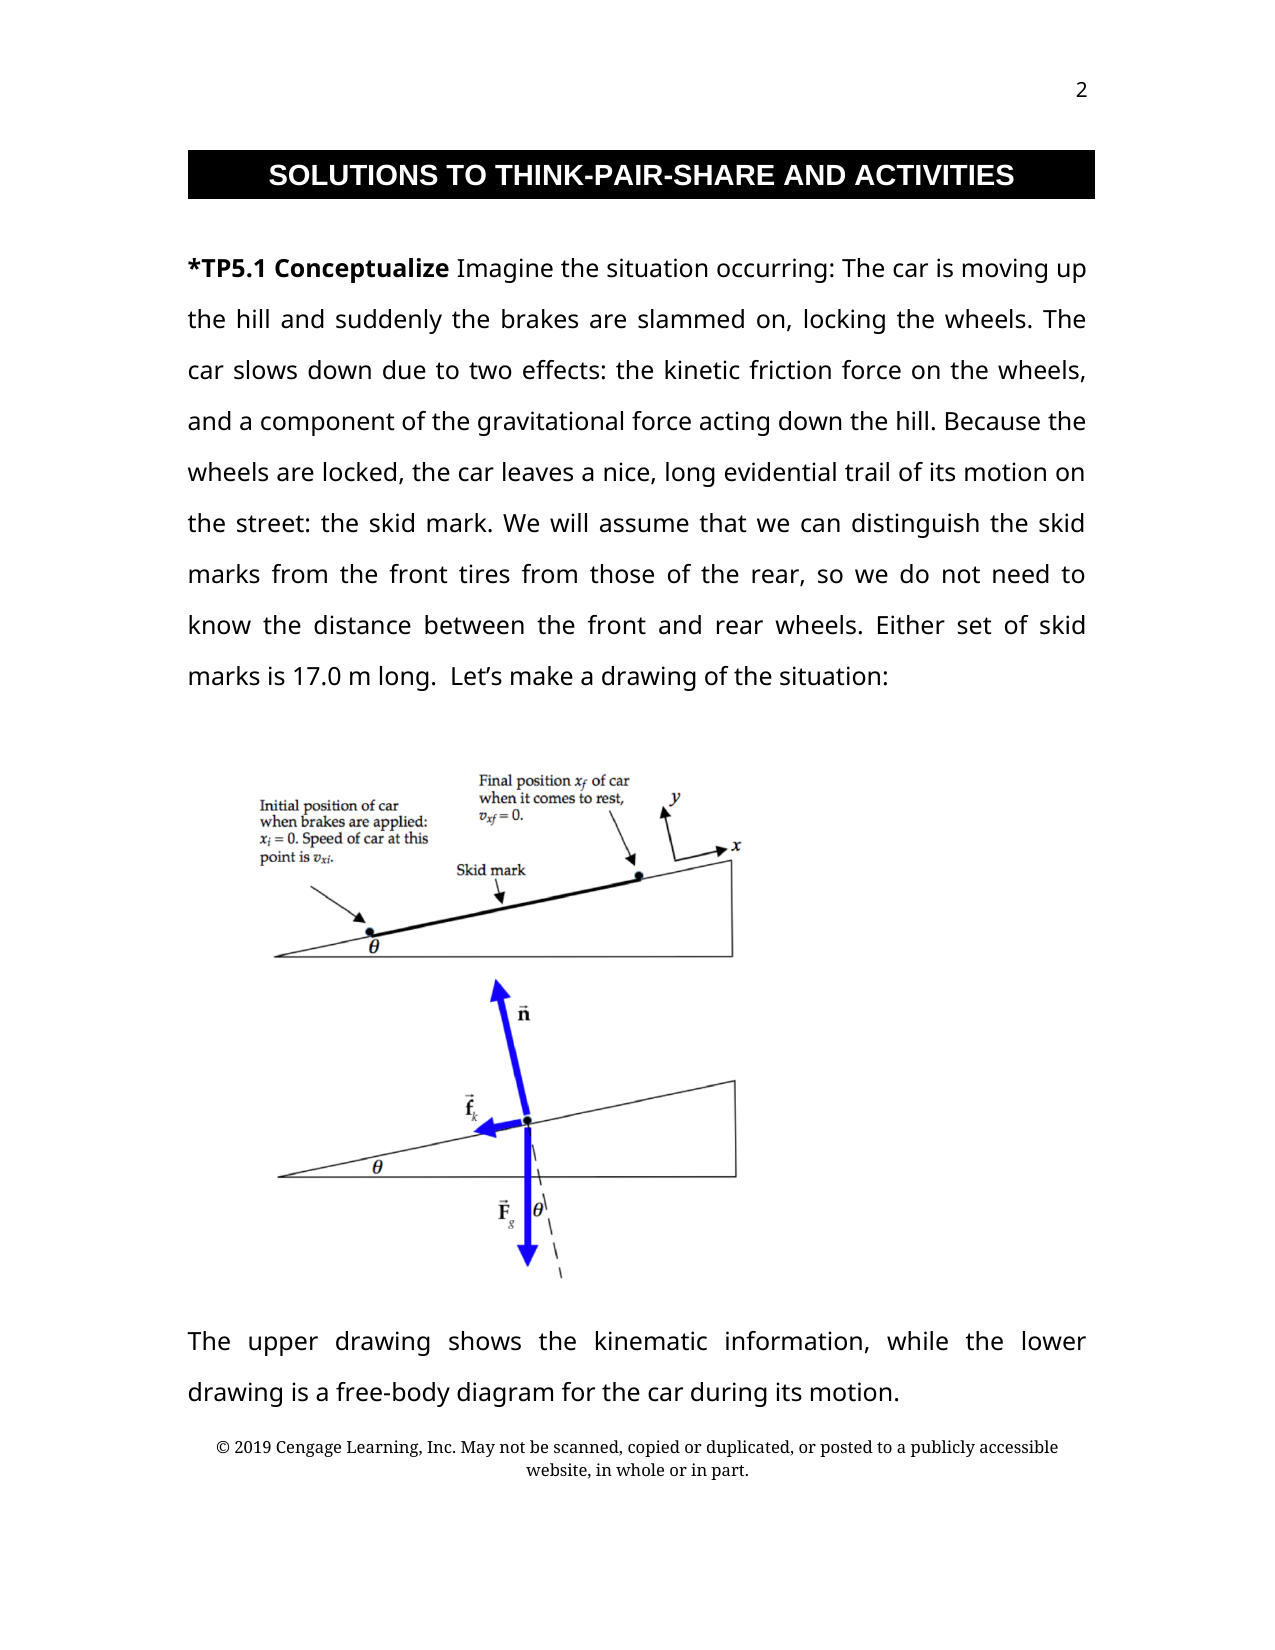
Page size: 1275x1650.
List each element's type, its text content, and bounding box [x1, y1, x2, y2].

picture [187, 709, 841, 1304]
table_header SOLUTIONS TO THINK-PAIR-SHARE AND ACTIVITIES [188, 150, 1095, 199]
text The upper drawing shows the kinematic information, while the lower drawing is a free-body diagram for the car during its motion. [187, 1324, 1087, 1409]
text *TP5.1 Conceptualize Imagine the situation occurring: The car is moving up the hill and suddenly the brakes are slammed on, locking the wheels. The car slows down due to two effects: the kinetic friction force on the wheels, and a component of the gravitational force acting down the hill. Because the wheels are locked, the car leaves a nice, long evidential trail of its motion on the street: the skid mark. We will assume that we can distinguish the skid marks from the front tires from those of the rear, so we do not need to know the distance between the front and rear wheels. Either set of skid marks is 17.0 m long. Let’s make a drawing of the situation: [187, 250, 1087, 693]
